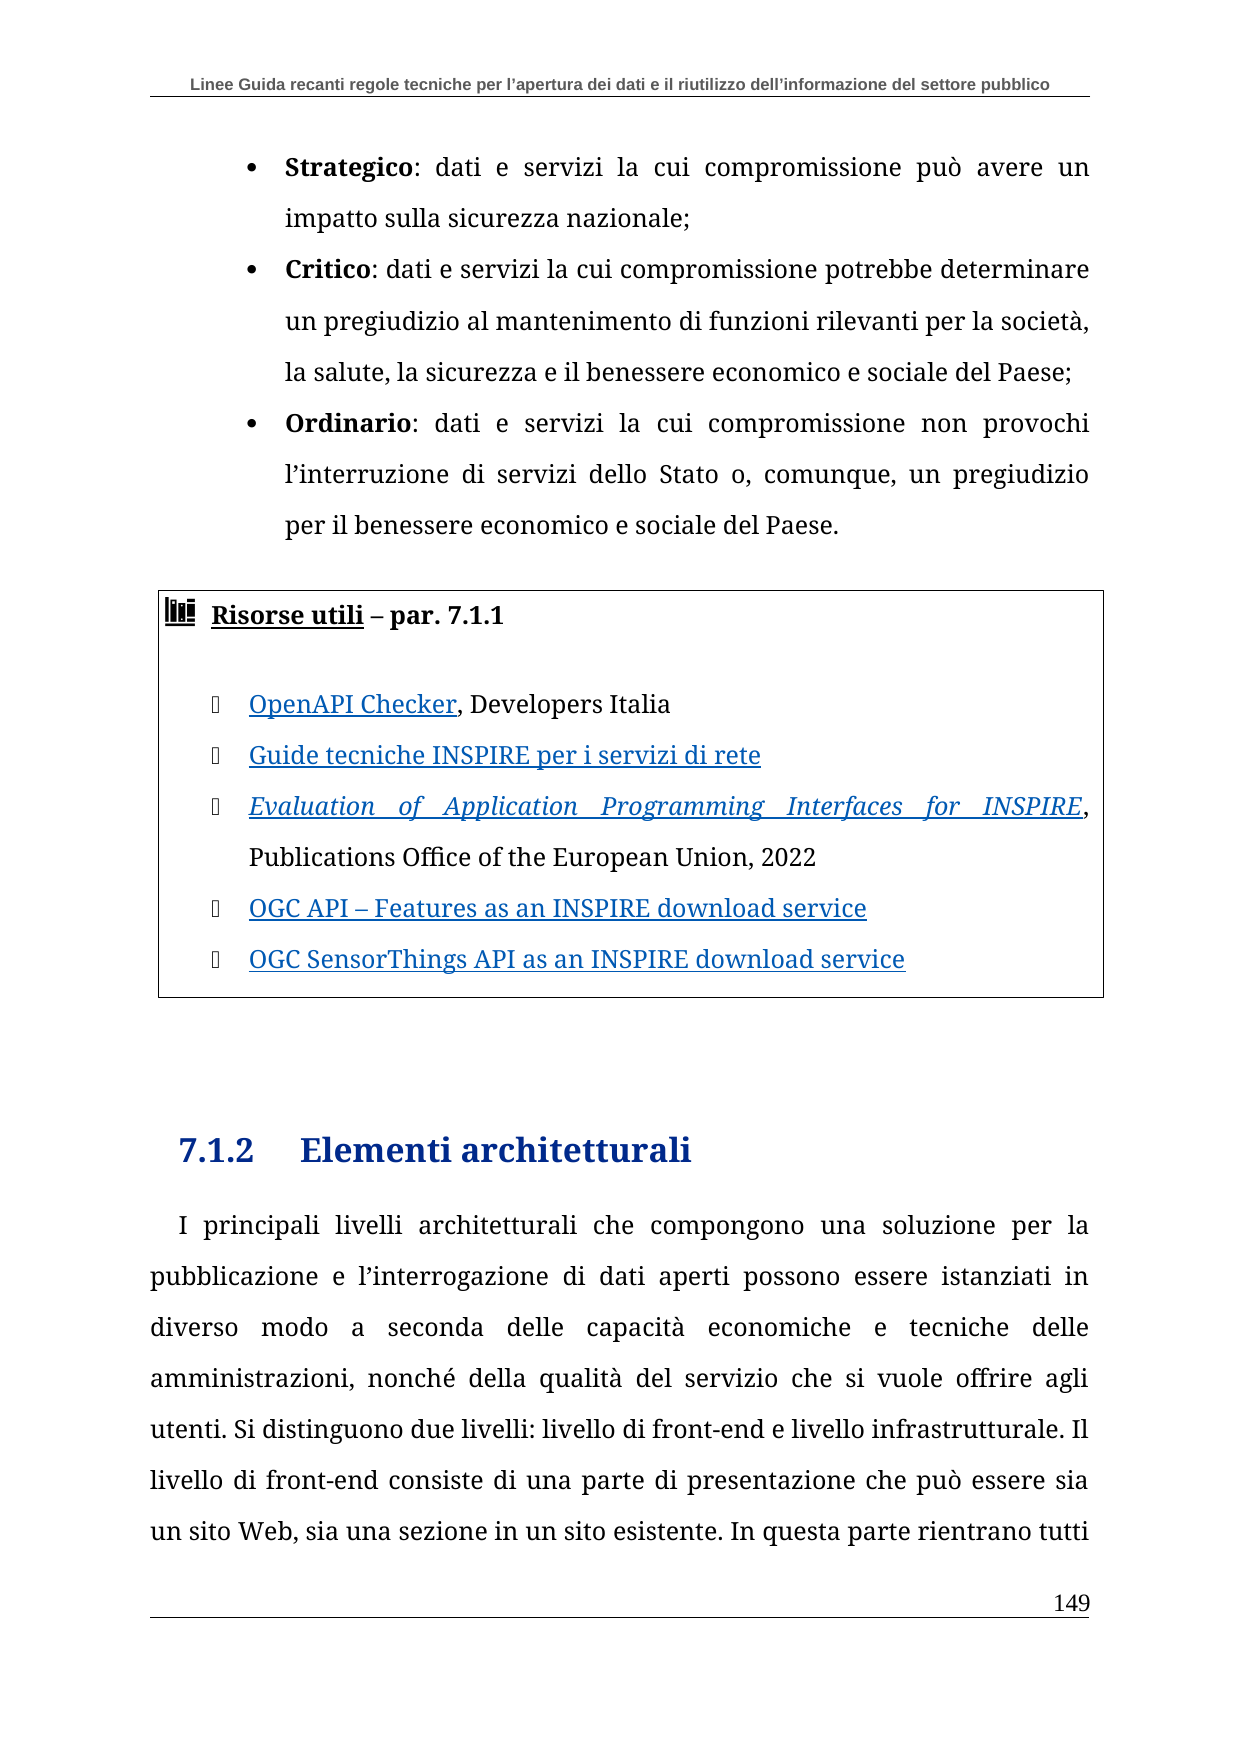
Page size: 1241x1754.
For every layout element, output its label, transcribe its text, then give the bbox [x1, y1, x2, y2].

picture [159, 591, 201, 632]
list Strategico: dati e servizi la cui compromissione può avere un impatto sulla sicurezza nazionale; [247, 150, 1090, 235]
list Ordinario: dati e servizi la cui compromissione non provochi l’interruzione di servizi dello Stato o, comunque, un pregiudizio per il benessere economico e sociale del Paese. [247, 405, 1090, 541]
subtitle Elementi architetturali [178, 1127, 1090, 1172]
list Critico: dati e servizi la cui compromissione potrebbe determinare un pregiudizio al mantenimento di funzioni rilevanti per la società, la salute, la sicurezza e il benessere economico e sociale del Paese; [247, 252, 1090, 388]
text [150, 1207, 1090, 1548]
